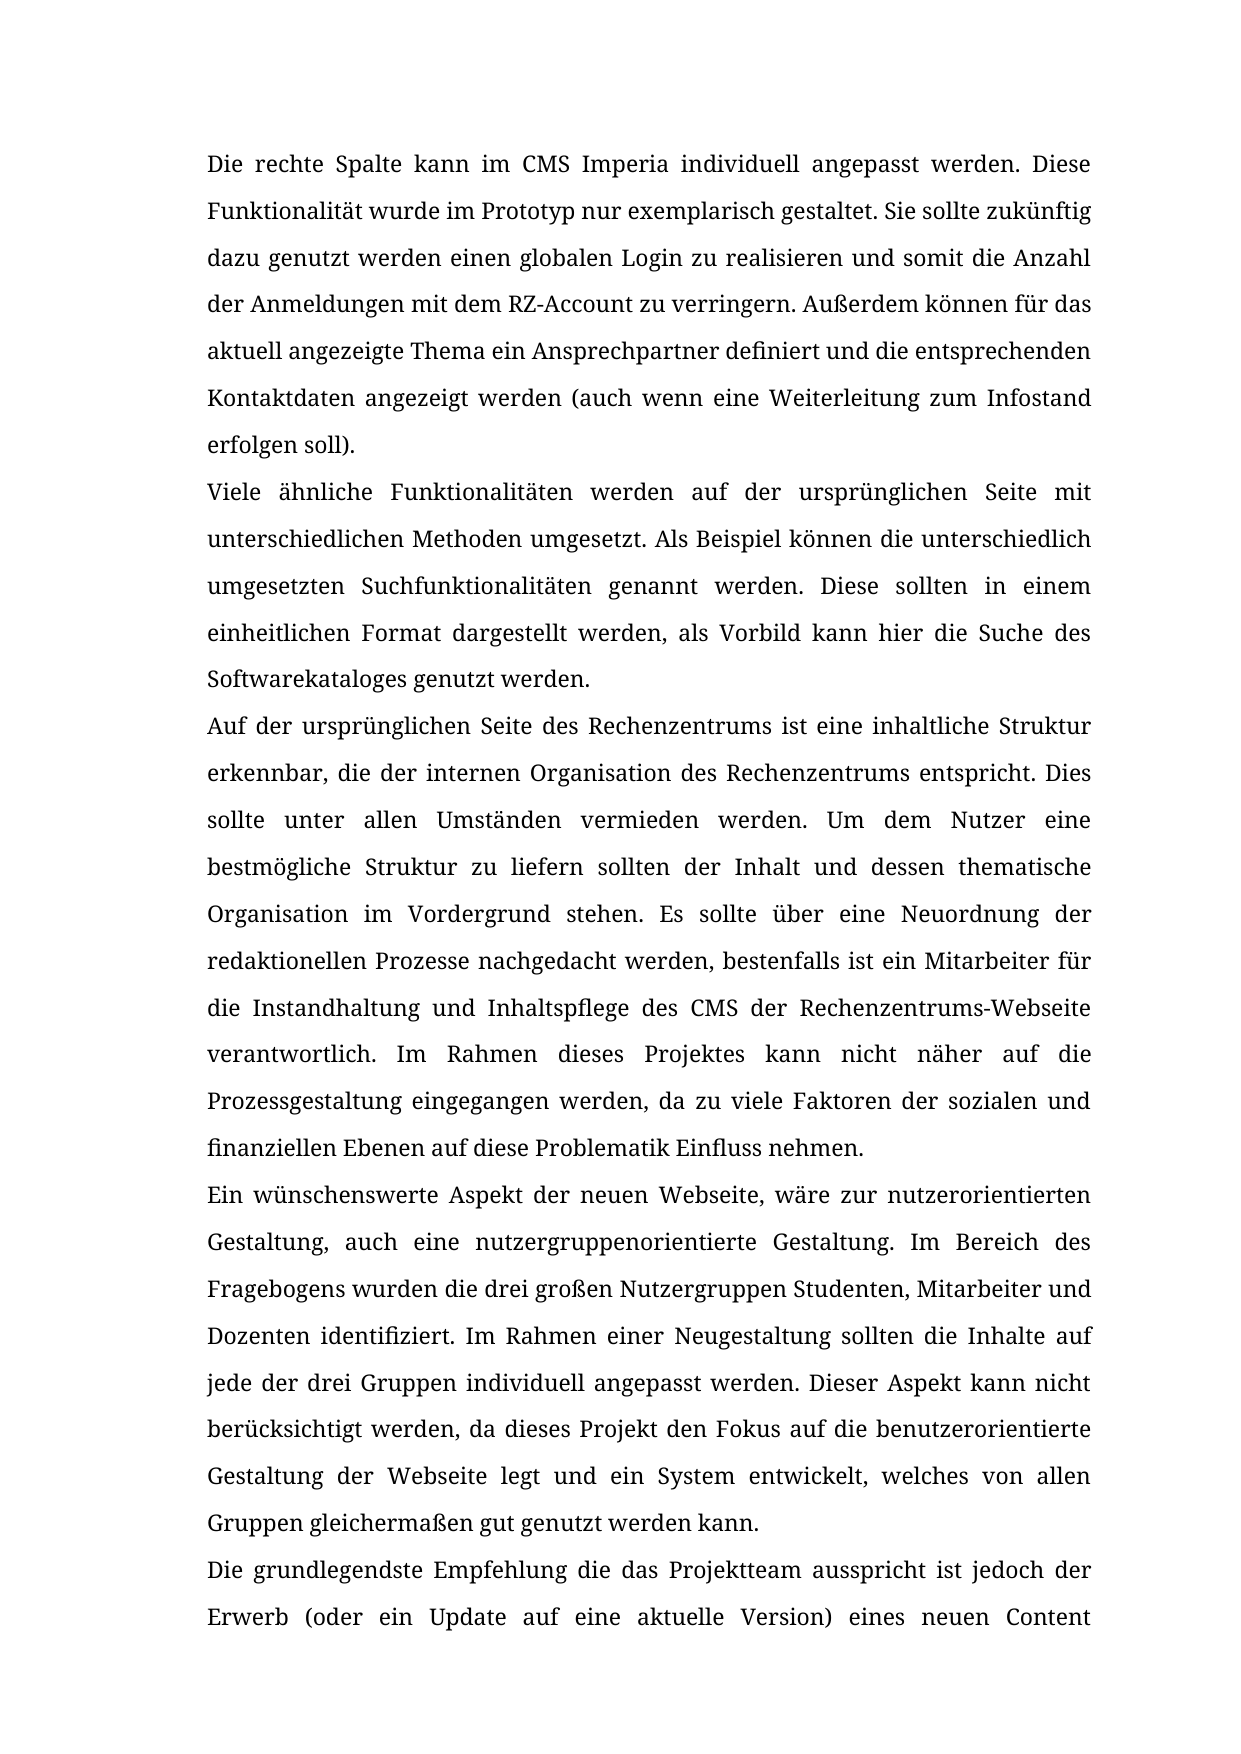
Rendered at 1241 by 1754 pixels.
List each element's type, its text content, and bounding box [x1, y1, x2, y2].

text Ein wünschenswerte Aspekt der neuen Webseite, wäre zur nutzerorientierten Gestaltung, auch eine nutzergruppenorientierte Gestaltung. Im Bereich des Fragebogens wurden die drei großen Nutzergruppen Studenten, Mitarbeiter und Dozenten identifiziert. Im Rahmen einer Neugestaltung sollten die Inhalte auf jede der drei Gruppen individuell angepasst werden. Dieser Aspekt kann nicht berücksichtigt werden, da dieses Projekt den Fokus auf die benutzerorientierte Gestaltung der Webseite legt und ein System entwickelt, welches von allen Gruppen gleichermaßen gut genutzt werden kann. [207, 1179, 1092, 1538]
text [207, 1554, 1092, 1632]
text Viele ähnliche Funktionalitäten werden auf der ursprünglichen Seite mit unterschiedlichen Methoden umgesetzt. Als Beispiel können die unterschiedlich umgesetzten Suchfunktionalitäten genannt werden. Diese sollten in einem einheitlichen Format dargestellt werden, als Vorbild kann hier die Suche des Softwarekataloges genutzt werden. [207, 476, 1092, 694]
text Die rechte Spalte kann im CMS Imperia individuell angepasst werden. Diese Funktionalität wurde im Prototyp nur exemplarisch gestaltet. Sie sollte zukünftig dazu genutzt werden einen globalen Login zu realisieren und somit die Anzahl der Anmeldungen mit dem RZ-Account zu verringern. Außerdem können für das aktuell angezeigte Thema ein Ansprechpartner definiert und die entsprechenden Kontaktdaten angezeigt werden (auch wenn eine Weiterleitung zum Infostand erfolgen soll). [207, 148, 1092, 460]
text Auf der ursprünglichen Seite des Rechenzentrums ist eine inhaltliche Struktur erkennbar, die der internen Organisation des Rechenzentrums entspricht. Dies sollte unter allen Umständen vermieden werden. Um dem Nutzer eine bestmögliche Struktur zu liefern sollten der Inhalt und dessen thematische Organisation im Vordergrund stehen. Es sollte über eine Neuordnung der redaktionellen Prozesse nachgedacht werden, bestenfalls ist ein Mitarbeiter für die Instandhaltung und Inhaltspflege des CMS der Rechenzentrums-Webseite verantwortlich. Im Rahmen dieses Projektes kann nicht näher auf die Prozessgestaltung eingegangen werden, da zu viele Faktoren der sozialen und finanziellen Ebenen auf diese Problematik Einfluss nehmen. [207, 710, 1092, 1163]
